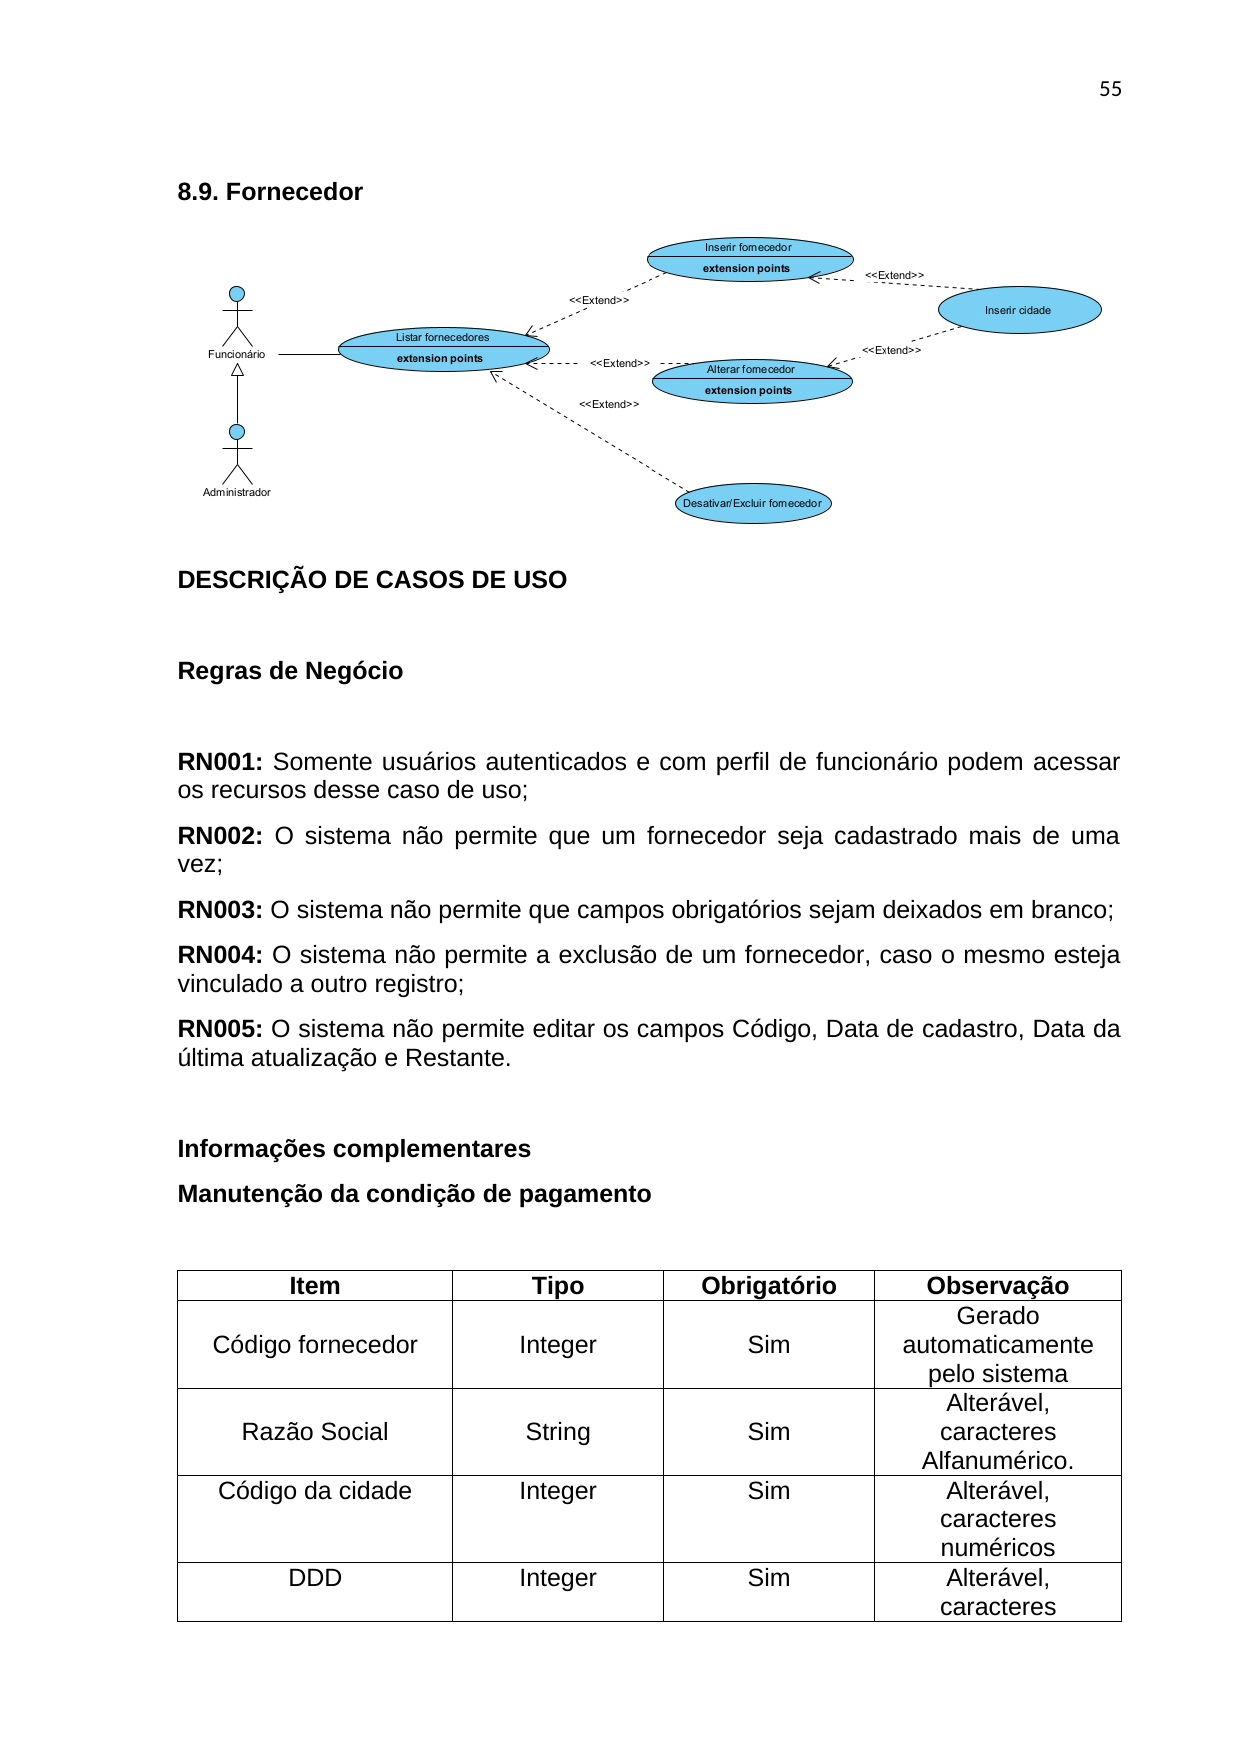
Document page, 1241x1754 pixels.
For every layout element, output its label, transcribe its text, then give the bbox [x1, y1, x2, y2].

text DESCRIÇÃO DE CASOS DE USO [177, 565, 1122, 594]
table_cell Código fornecedor [178, 1301, 452, 1387]
table_cell Código da cidade [178, 1476, 452, 1562]
text RN001: Somente usuários autenticados e com perfil de funcionário podem acessar os recursos desse caso de uso; [177, 747, 1122, 804]
table_cell Sim [664, 1476, 874, 1562]
text RN005: O sistema não permite editar os campos Código, Data de cadastro, Data da última atualização e Restante. [177, 1014, 1122, 1072]
table_cell Sim [664, 1563, 874, 1621]
table_cell Sim [664, 1301, 874, 1387]
text Manutenção da condição de pagamento [177, 1179, 1122, 1208]
text RN004: O sistema não permite a exclusão de um fornecedor, caso o mesmo esteja vinculado a outro registro; [177, 940, 1122, 998]
table_header Item [178, 1271, 452, 1300]
table_cell Gerado automaticamente pelo sistema [875, 1301, 1121, 1387]
table_cell Sim [664, 1389, 874, 1475]
table_header Observação [875, 1271, 1121, 1300]
table_cell Integer [453, 1563, 663, 1621]
text RN003: O sistema não permite que campos obrigatórios sejam deixados em branco; [177, 895, 1122, 924]
table_header Obrigatório [664, 1271, 874, 1300]
table_cell DDD [178, 1563, 452, 1621]
table_cell Integer [453, 1301, 663, 1387]
table_cell Alterável, caracteres numéricos [875, 1476, 1121, 1562]
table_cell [875, 1563, 1121, 1621]
text Informações complementares [177, 1134, 1122, 1163]
table_header Tipo [453, 1271, 663, 1300]
table_cell Integer [453, 1476, 663, 1562]
text Regras de Negócio [177, 656, 1122, 684]
subtitle 8.9. Fornecedor [177, 177, 1122, 206]
table_cell Razão Social [178, 1389, 452, 1475]
picture [177, 208, 1122, 546]
text RN002: O sistema não permite que um fornecedor seja cadastrado mais de uma vez; [177, 821, 1122, 878]
table_cell Alterável, caracteres Alfanumérico. [875, 1389, 1121, 1475]
table_cell String [453, 1389, 663, 1475]
